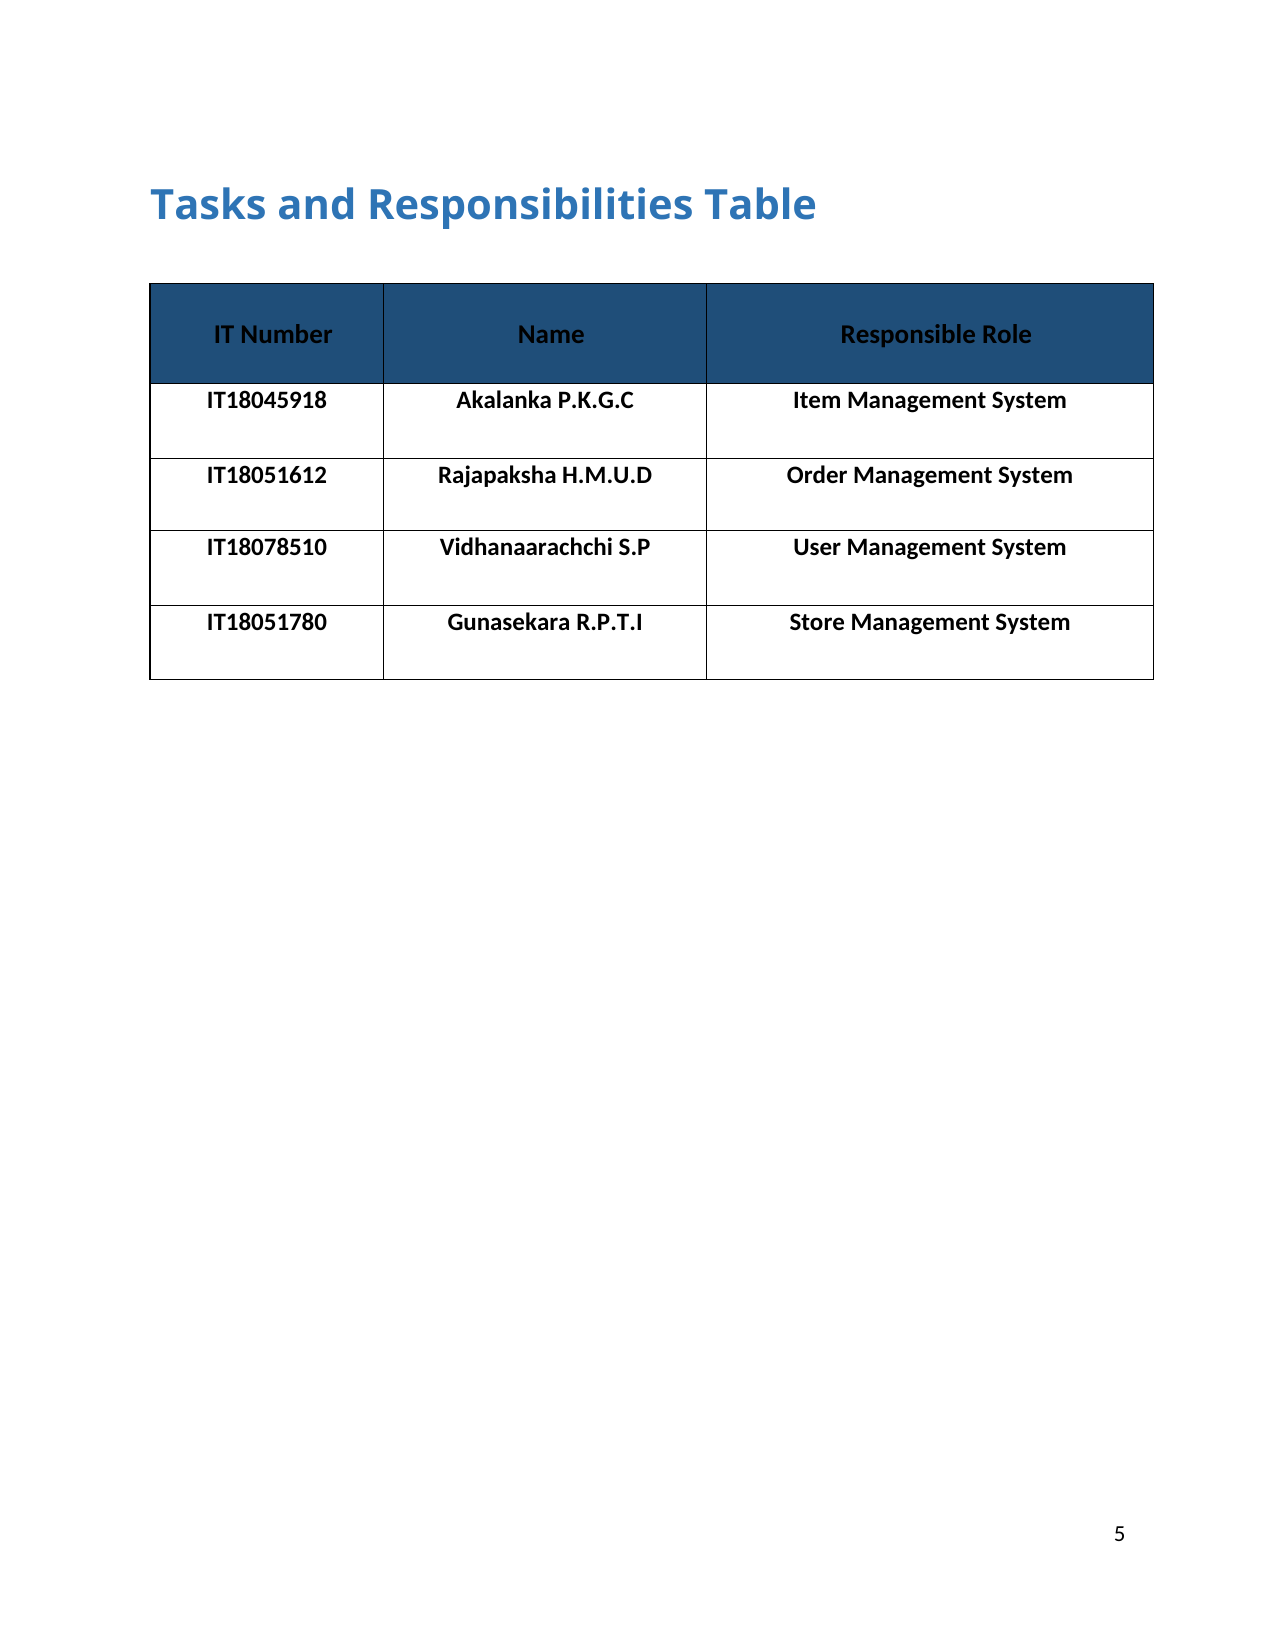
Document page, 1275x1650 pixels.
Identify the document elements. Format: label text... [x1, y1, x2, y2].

table_header Responsible Role [707, 284, 1153, 383]
subtitle Tasks and Responsibilities Table [150, 175, 1125, 232]
table_cell Order Management System [707, 459, 1153, 530]
table_cell IT18045918 [151, 384, 383, 458]
table_cell IT18051780 [151, 606, 383, 679]
table_cell Vidhanaarachchi S.P [384, 531, 706, 604]
table_header Name [384, 284, 706, 383]
table_cell IT18078510 [151, 531, 383, 604]
table_cell IT18051612 [151, 459, 383, 530]
table_header IT Number [151, 284, 383, 383]
table_cell Gunasekara R.P.T.I [384, 606, 706, 679]
table_cell Akalanka P.K.G.C [384, 384, 706, 458]
table_cell Item Management System [707, 384, 1153, 458]
table_cell Rajapaksha H.M.U.D [384, 459, 706, 530]
table_cell Store Management System [707, 606, 1153, 679]
table_cell User Management System [707, 531, 1153, 604]
